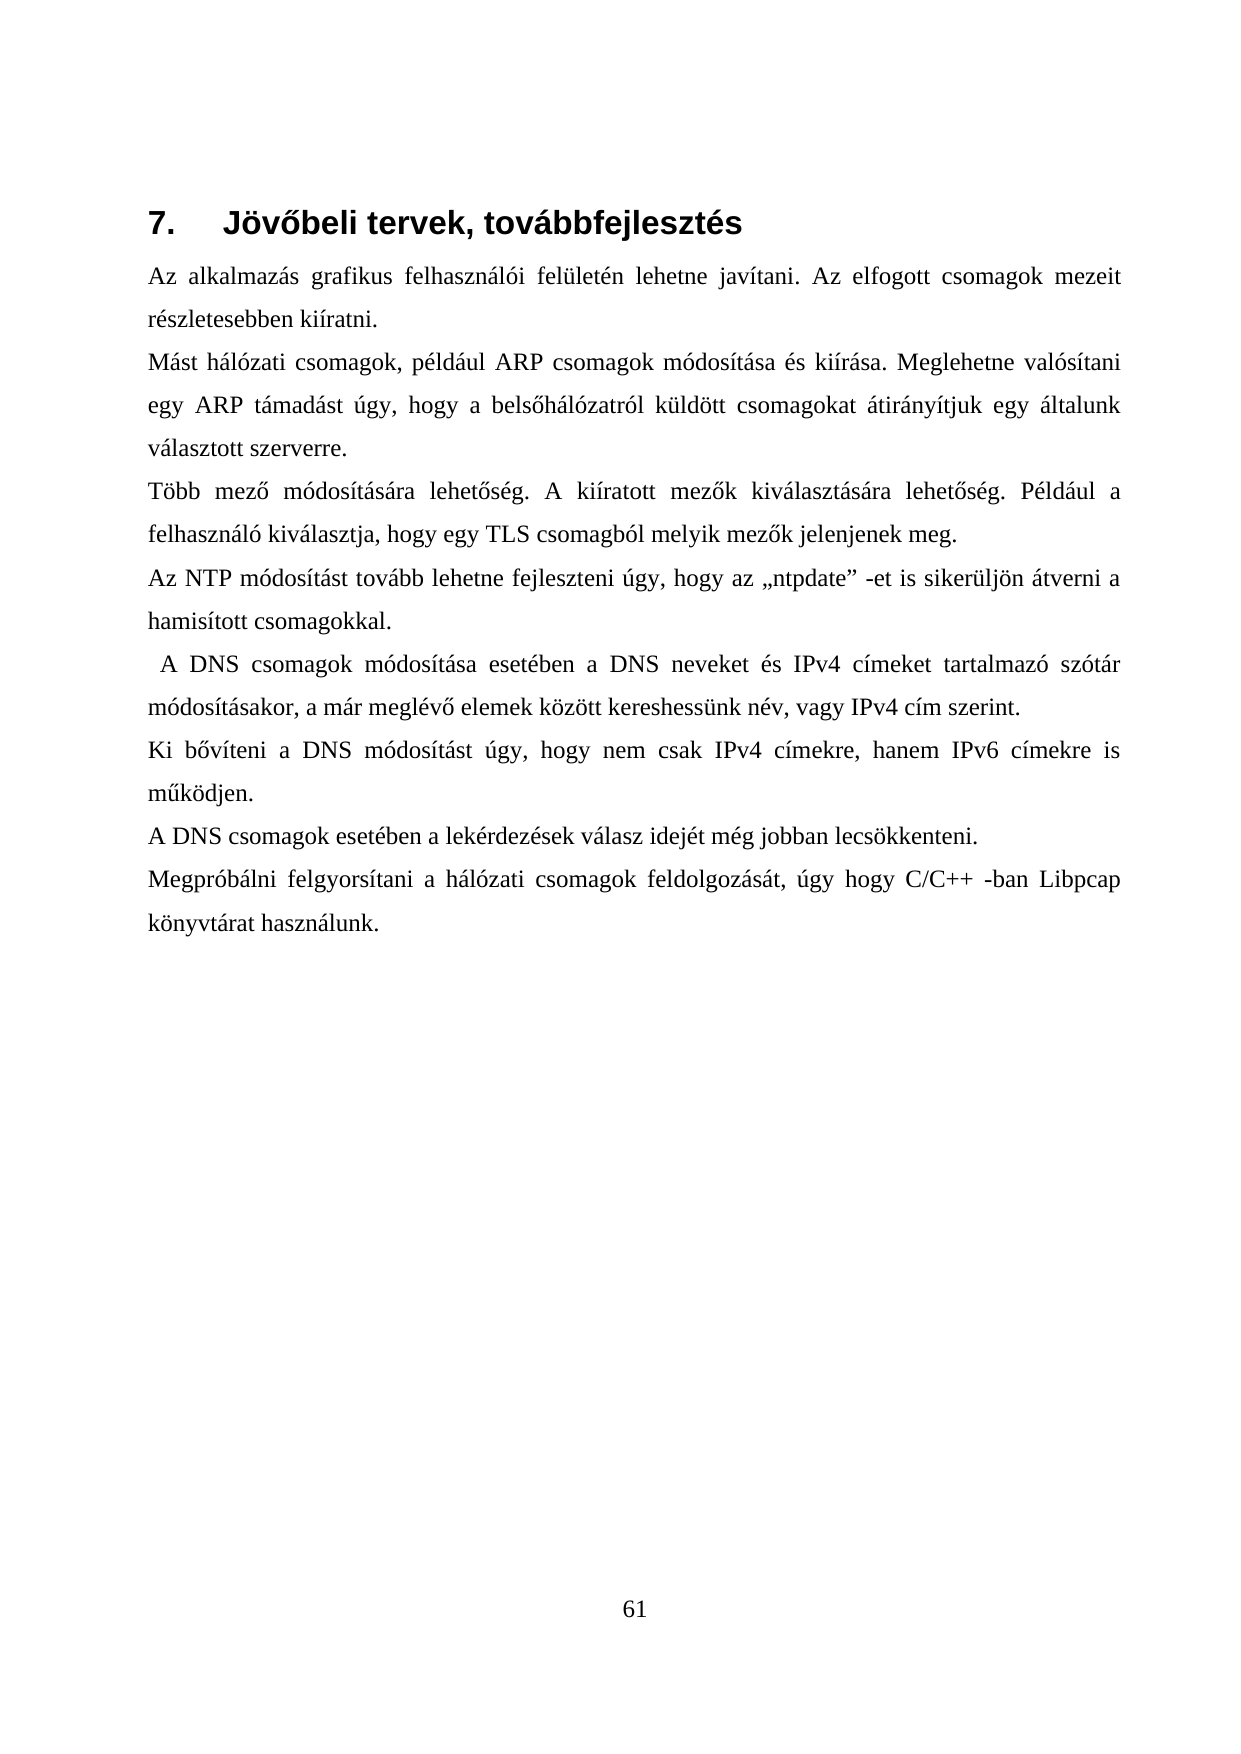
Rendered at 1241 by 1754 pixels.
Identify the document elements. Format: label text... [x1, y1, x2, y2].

text Az NTP módosítást tovább lehetne fejleszteni úgy, hogy az „ntpdate” -et is sikerüljön átverni a hamisított csomagokkal. [148, 563, 1122, 634]
text Ki bővíteni a DNS módosítást úgy, hogy nem csak IPv4 címekre, hanem IPv6 címekre is működjen. [148, 735, 1122, 807]
text Megpróbálni felgyorsítani a hálózati csomagok feldolgozását, úgy hogy C/C++ -ban Libpcap könyvtárat használunk. [148, 864, 1122, 936]
text A DNS csomagok módosítása esetében a DNS neveket és IPv4 címeket tartalmazó szótár módosításakor, a már meglévő elemek között kereshessünk név, vagy IPv4 cím szerint. [148, 649, 1122, 721]
subtitle Jövőbeli tervek, továbbfejlesztés [148, 203, 1122, 242]
text Mást hálózati csomagok, például ARP csomagok módosítása és kiírása. Meglehetne valósítani egy ARP támadást úgy, hogy a belsőhálózatról küldött csomagokat átirányítjuk egy általunk választott szerverre. [148, 347, 1122, 462]
text Több mező módosítására lehetőség. A kiíratott mezők kiválasztására lehetőség. Például a felhasználó kiválasztja, hogy egy TLS csomagból melyik mezők jelenjenek meg. [148, 476, 1122, 548]
text Az alkalmazás grafikus felhasználói felületén lehetne javítani. Az elfogott csomagok mezeit részletesebben kiíratni. [148, 261, 1122, 333]
text A DNS csomagok esetében a lekérdezések válasz idejét még jobban lecsökkenteni. [148, 821, 1122, 850]
